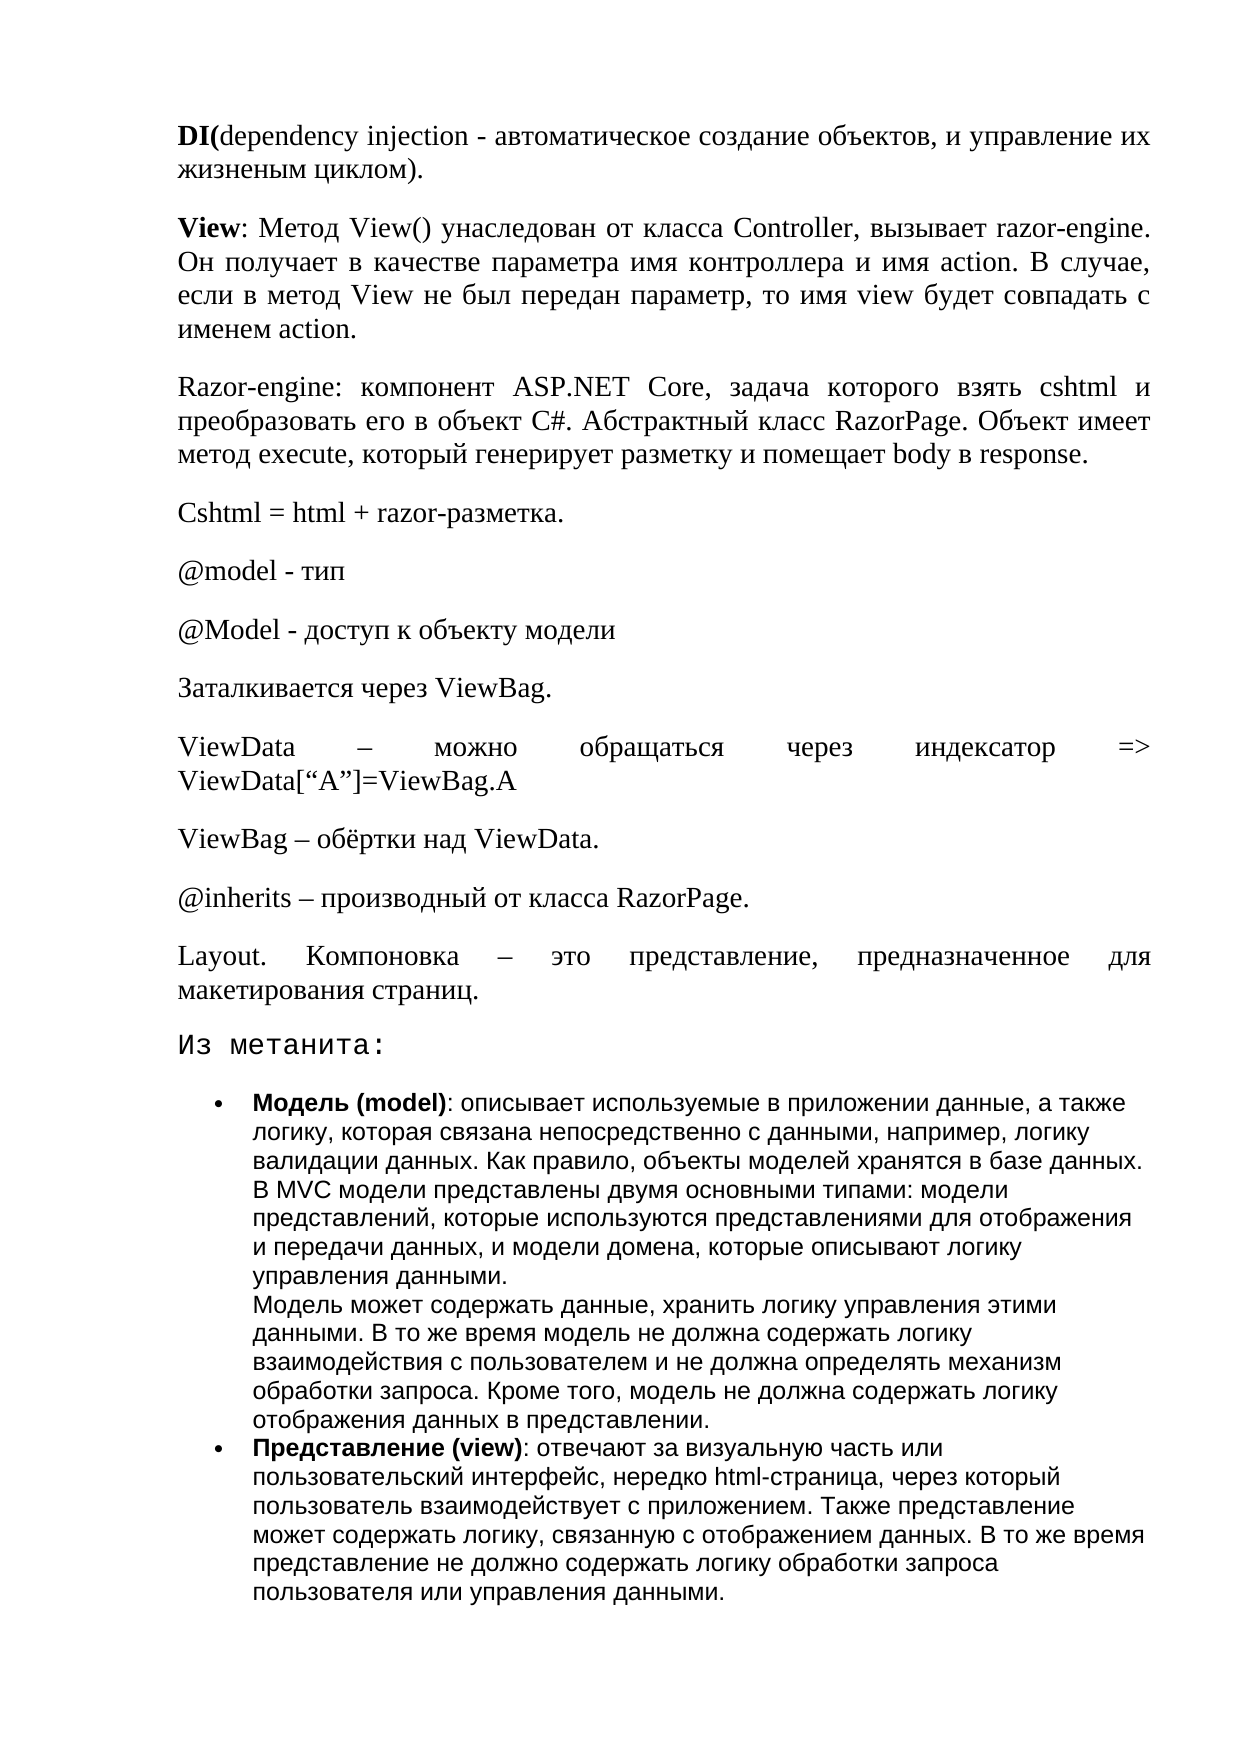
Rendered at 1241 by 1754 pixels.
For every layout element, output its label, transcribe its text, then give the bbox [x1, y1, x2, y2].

text Razor-engine: компонент ASP.NET Core, задача которого взять cshtml и преобразовать его в объект C#. Абстрактный класс RazorPage. Объект имеет метод execute, который генерирует разметку и помещает body в response. [177, 369, 1152, 470]
text ViewBag – обёртки над ViewData. [177, 821, 1152, 855]
text Cshtml = html + razor-разметка. [177, 495, 1152, 528]
text @model - тип [177, 553, 1152, 587]
text @Model - доступ к объекту модели [177, 612, 1152, 646]
text View: Метод View() унаследован от класса Controller, вызывает razor-engine. Он получает в качестве параметра имя контроллера и имя action. В случае, если в метод View не был передан параметр, то имя view будет совпадать с именем action. [177, 210, 1152, 344]
text @inherits – производный от класса RazorPage. [177, 880, 1152, 913]
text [177, 118, 1152, 185]
text Layout. Компоновка – это представление, предназначенное для макетирования страниц. [177, 938, 1152, 1005]
list Представление (view): отвечают за визуальную часть или пользовательский интерфейс, нередко html-страница, через который пользователь взаимодействует с приложением. Также представление может содержать логику, связанную с отображением данных. В то же время представление не должно содержать логику обработки запроса пользователя или управления данными. [215, 1433, 1152, 1606]
text Заталкивается через ViewBag. [177, 671, 1152, 704]
text Из метанита: [177, 1030, 1152, 1063]
list Модель (model): описывает используемые в приложении данные, а также логику, которая связана непосредственно с данными, например, логику валидации данных. Как правило, объекты моделей хранятся в базе данных. В MVC модели представлены двумя основными типами: модели представлений, которые используются представлениями для отображения и передачи данных, и модели домена, которые описывают логику управления данными. Модель может содержать данные, хранить логику управления этими данными. В то же время модель не должна содержать логику взаимодействия с пользователем и не должна определять механизм обработки запроса. Кроме того, модель не должна содержать логику отображения данных в представлении. [215, 1088, 1152, 1433]
text ViewData – можно обращаться через индексатор => ViewData[“A”]=ViewBag.A [177, 729, 1152, 796]
